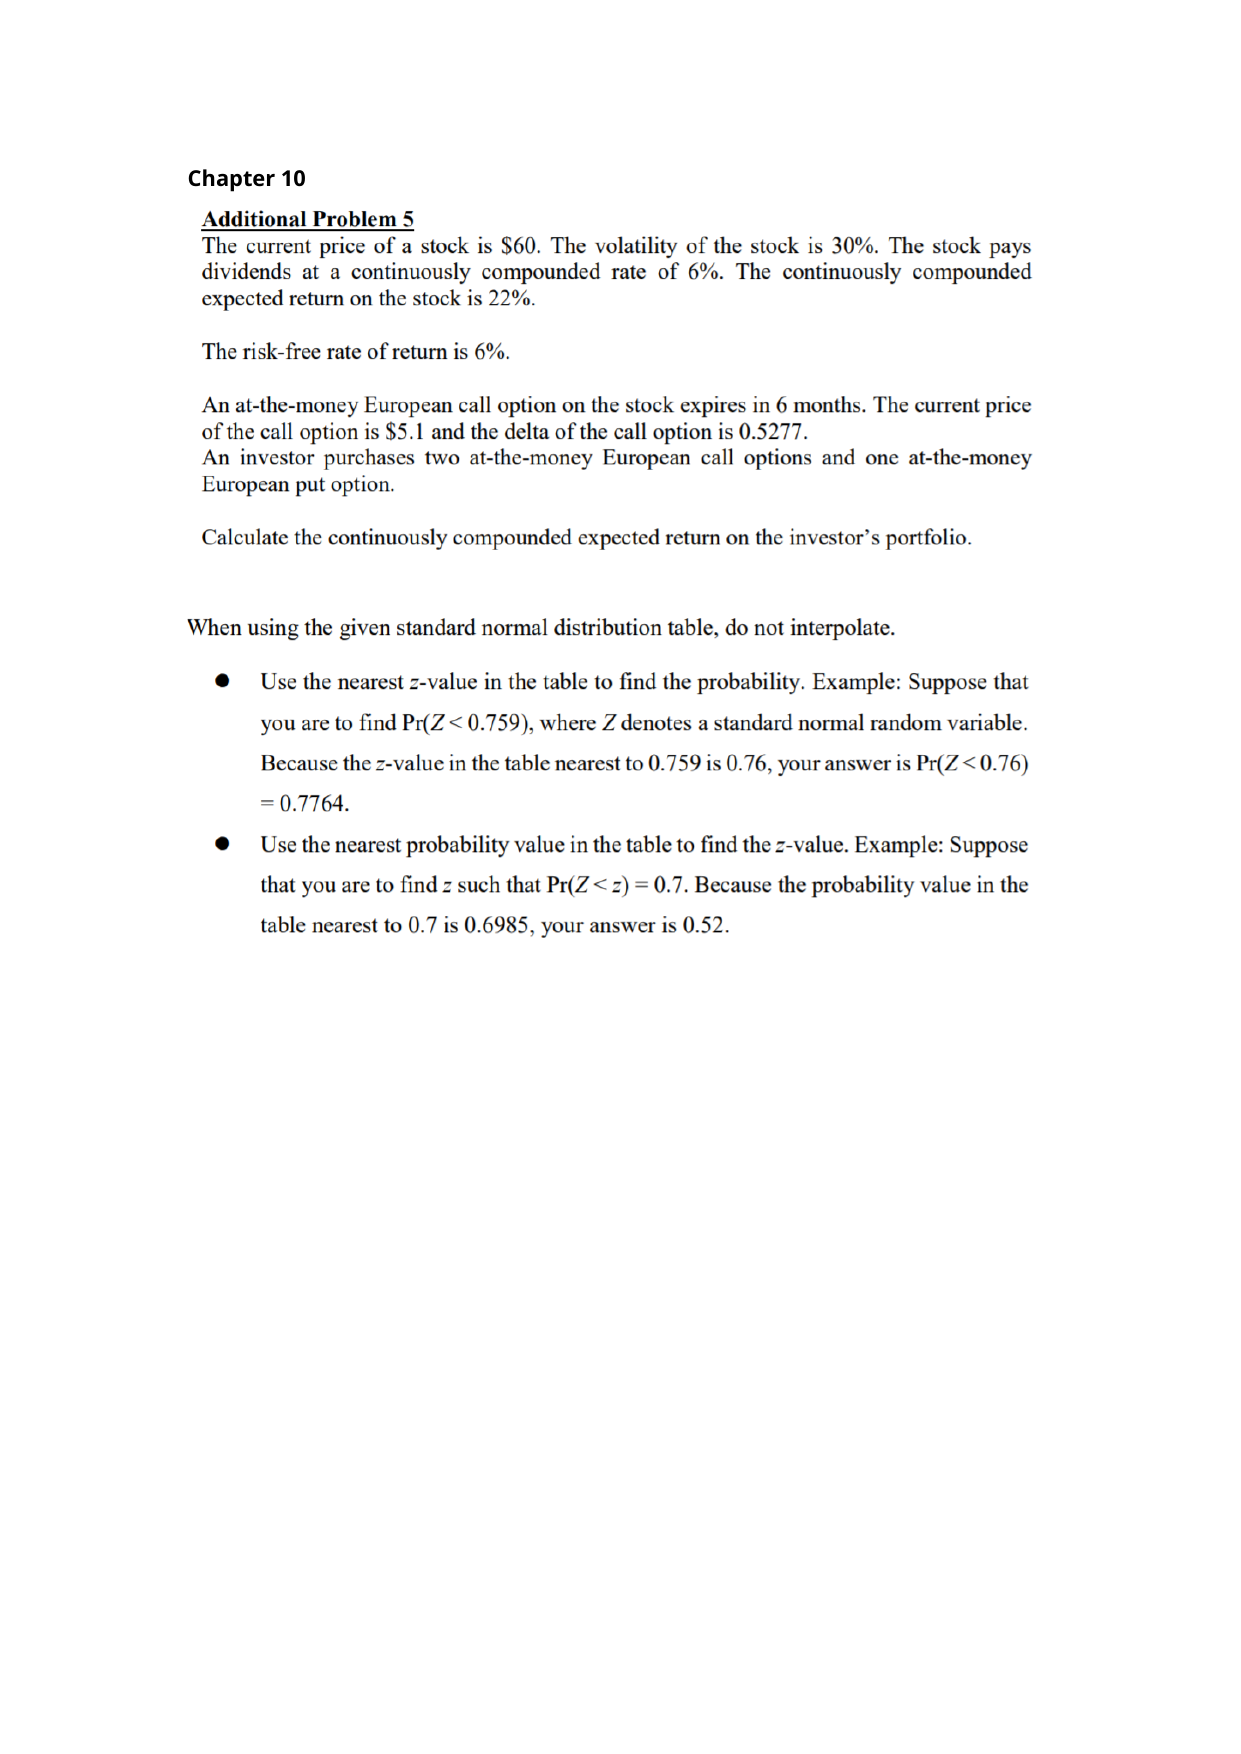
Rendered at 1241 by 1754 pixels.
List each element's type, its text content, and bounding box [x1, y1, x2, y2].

picture [187, 194, 1053, 562]
text Chapter 10 [187, 162, 1053, 194]
picture [187, 617, 1053, 944]
